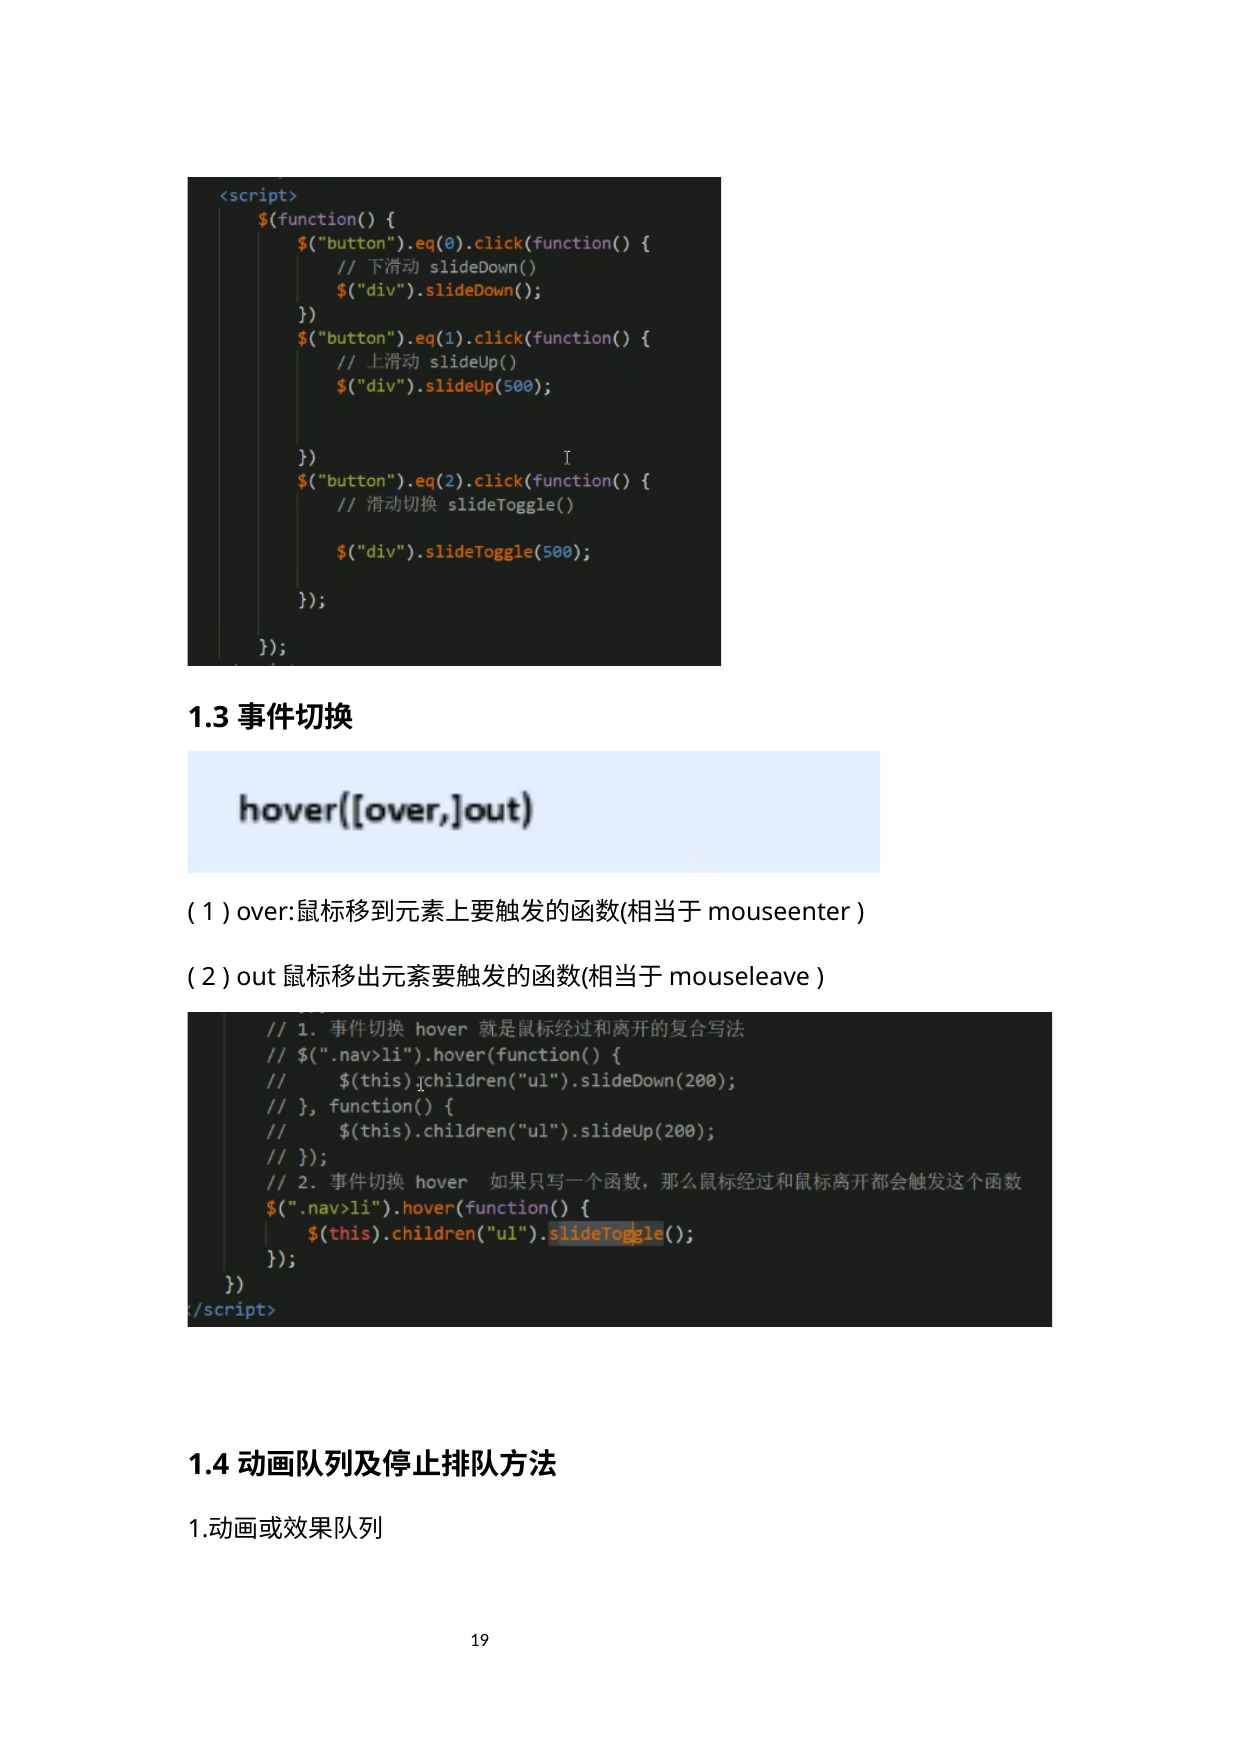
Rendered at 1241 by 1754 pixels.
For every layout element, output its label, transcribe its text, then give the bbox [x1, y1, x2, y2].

list ( 2 ) out鼠标移出元紊要触发的函数(相当于mouseleave ) [187, 942, 1053, 1007]
list ( 1 ) over:鼠标移到元素上要触发的函数(相当于mouseenter ) [187, 877, 1053, 942]
list 1.4 动画队列及停止排队方法 [187, 1429, 1053, 1494]
picture [187, 751, 881, 873]
picture [187, 1012, 1053, 1327]
list 1.动画或效果队列 [187, 1494, 1053, 1559]
picture [187, 177, 722, 666]
list 1.3 事件切换 [187, 682, 1053, 747]
